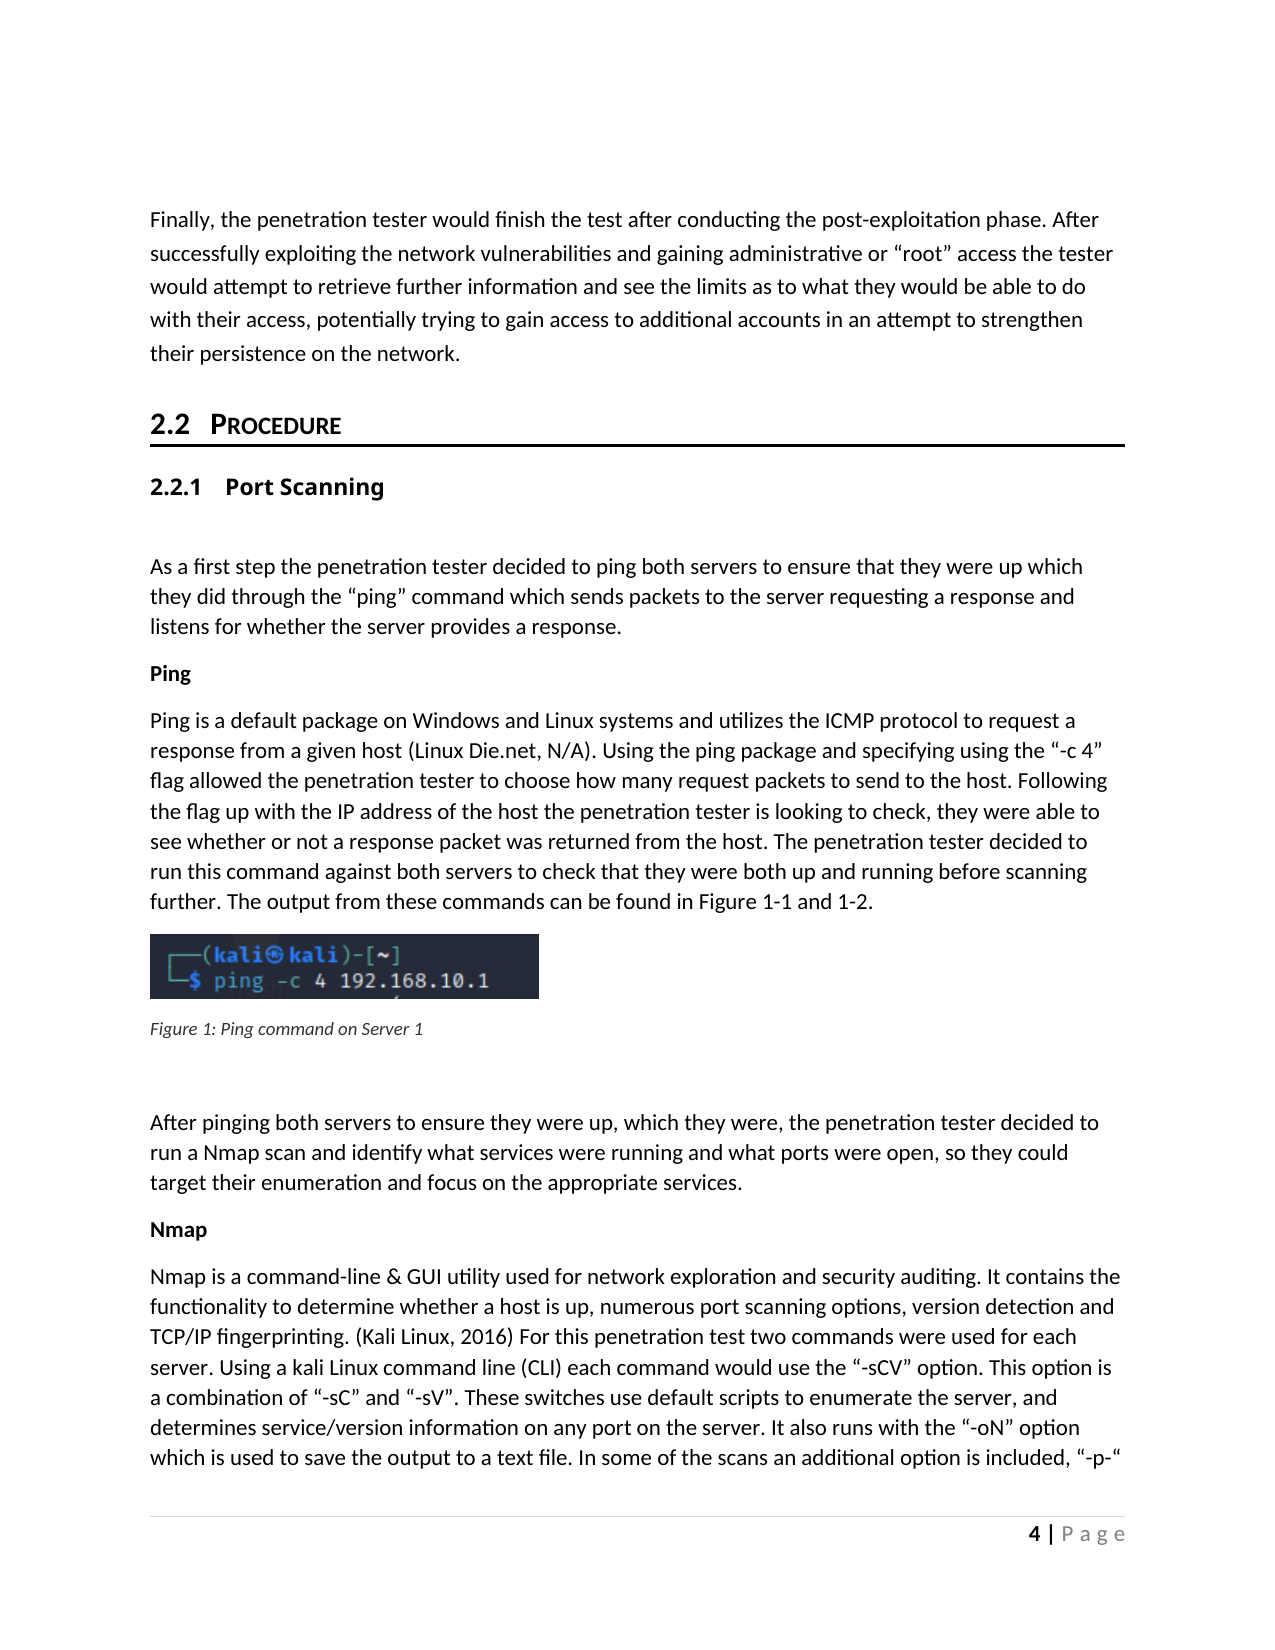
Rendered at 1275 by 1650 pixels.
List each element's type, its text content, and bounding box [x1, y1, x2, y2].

text Figure 1: Ping command on Server 1 [150, 1017, 1125, 1040]
text Ping [150, 659, 1125, 687]
text Finally, the penetration tester would finish the test after conducting the post-exploitation phase. After successfully exploiting the network vulnerabilities and gaining administrative or “root” access the tester would attempt to retrieve further information and see the limits as to what they would be able to do with their access, potentially trying to gain access to additional accounts in an attempt to strengthen their persistence on the network. [150, 200, 1125, 367]
subtitle Port Scanning [150, 471, 1125, 503]
text After pinging both servers to ensure they were up, which they were, the penetration tester decided to run a Nmap scan and identify what services were running and what ports were open, so they could target their enumeration and focus on the appropriate services. [150, 1108, 1125, 1196]
text Ping is a default package on Windows and Linux systems and utilizes the ICMP protocol to request a response from a given host . Using the ping package and specifying using the “-c 4” flag allowed the penetration tester to choose how many request packets to send to the host. Following the flag up with the IP address of the host the penetration tester is looking to check, they were able to see whether or not a response packet was returned from the host. The penetration tester decided to run this command against both servers to check that they were both up and running before scanning further. The output from these commands can be found in Figure 1-1 and 1-2. [150, 706, 1125, 915]
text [150, 1262, 1125, 1471]
subtitle Procedure [150, 404, 1125, 444]
picture [150, 934, 539, 999]
text As a first step the penetration tester decided to ping both servers to ensure that they were up which they did through the “ping” command which sends packets to the server requesting a response and listens for whether the server provides a response. [150, 552, 1125, 640]
text Nmap [150, 1215, 1125, 1243]
